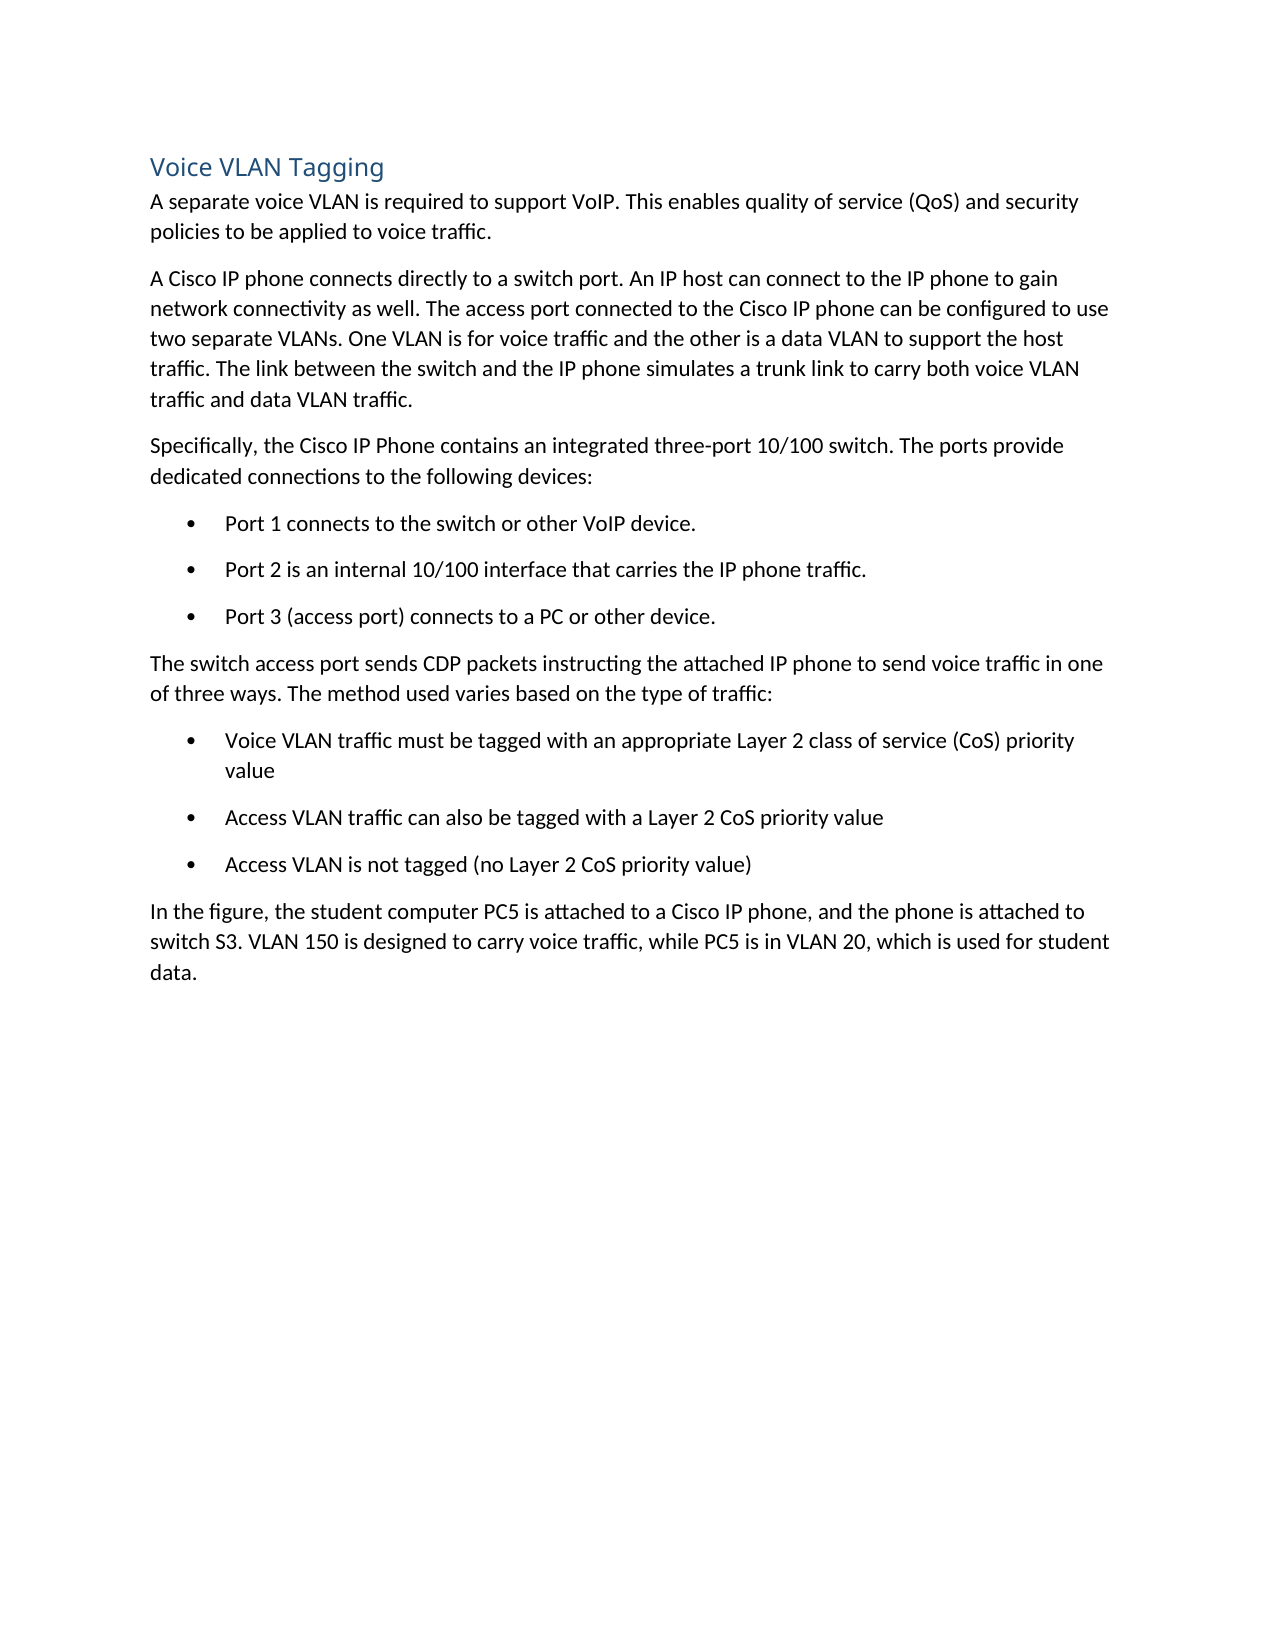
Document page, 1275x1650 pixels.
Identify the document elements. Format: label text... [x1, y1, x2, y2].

text Specifically, the Cisco IP Phone contains an integrated three-port 10/100 switch. The ports provide dedicated connections to the following devices: [150, 432, 1125, 490]
list Access VLAN is not tagged (no Layer 2 CoS priority value) [187, 850, 1125, 878]
subtitle Voice VLAN Tagging [150, 150, 1125, 184]
text A Cisco IP phone connects directly to a switch port. An IP host can connect to the IP phone to gain network connectivity as well. The access port connected to the Cisco IP phone can be configured to use two separate VLANs. One VLAN is for voice traffic and the other is a data VLAN to support the host traffic. The link between the switch and the IP phone simulates a trunk link to carry both voice VLAN traffic and data VLAN traffic. [150, 264, 1125, 413]
list Voice VLAN traffic must be tagged with an appropriate Layer 2 class of service (CoS) priority value [187, 726, 1125, 784]
list Port 2 is an internal 10/100 interface that carries the IP phone traffic. [187, 556, 1125, 583]
text In the figure, the student computer PC5 is attached to a Cisco IP phone, and the phone is attached to switch S3. VLAN 150 is designed to carry voice traffic, while PC5 is in VLAN 20, which is used for student data. [150, 897, 1125, 986]
text The switch access port sends CDP packets instructing the attached IP phone to send voice traffic in one of three ways. The method used varies based on the type of traffic: [150, 649, 1125, 707]
list Port 3 (access port) connects to a PC or other device. [187, 602, 1125, 630]
list Access VLAN traffic can also be tagged with a Layer 2 CoS priority value [187, 803, 1125, 831]
list Port 1 connects to the switch or other VoIP device. [187, 509, 1125, 537]
text A separate voice VLAN is required to support VoIP. This enables quality of service (QoS) and security policies to be applied to voice traffic. [150, 187, 1125, 245]
